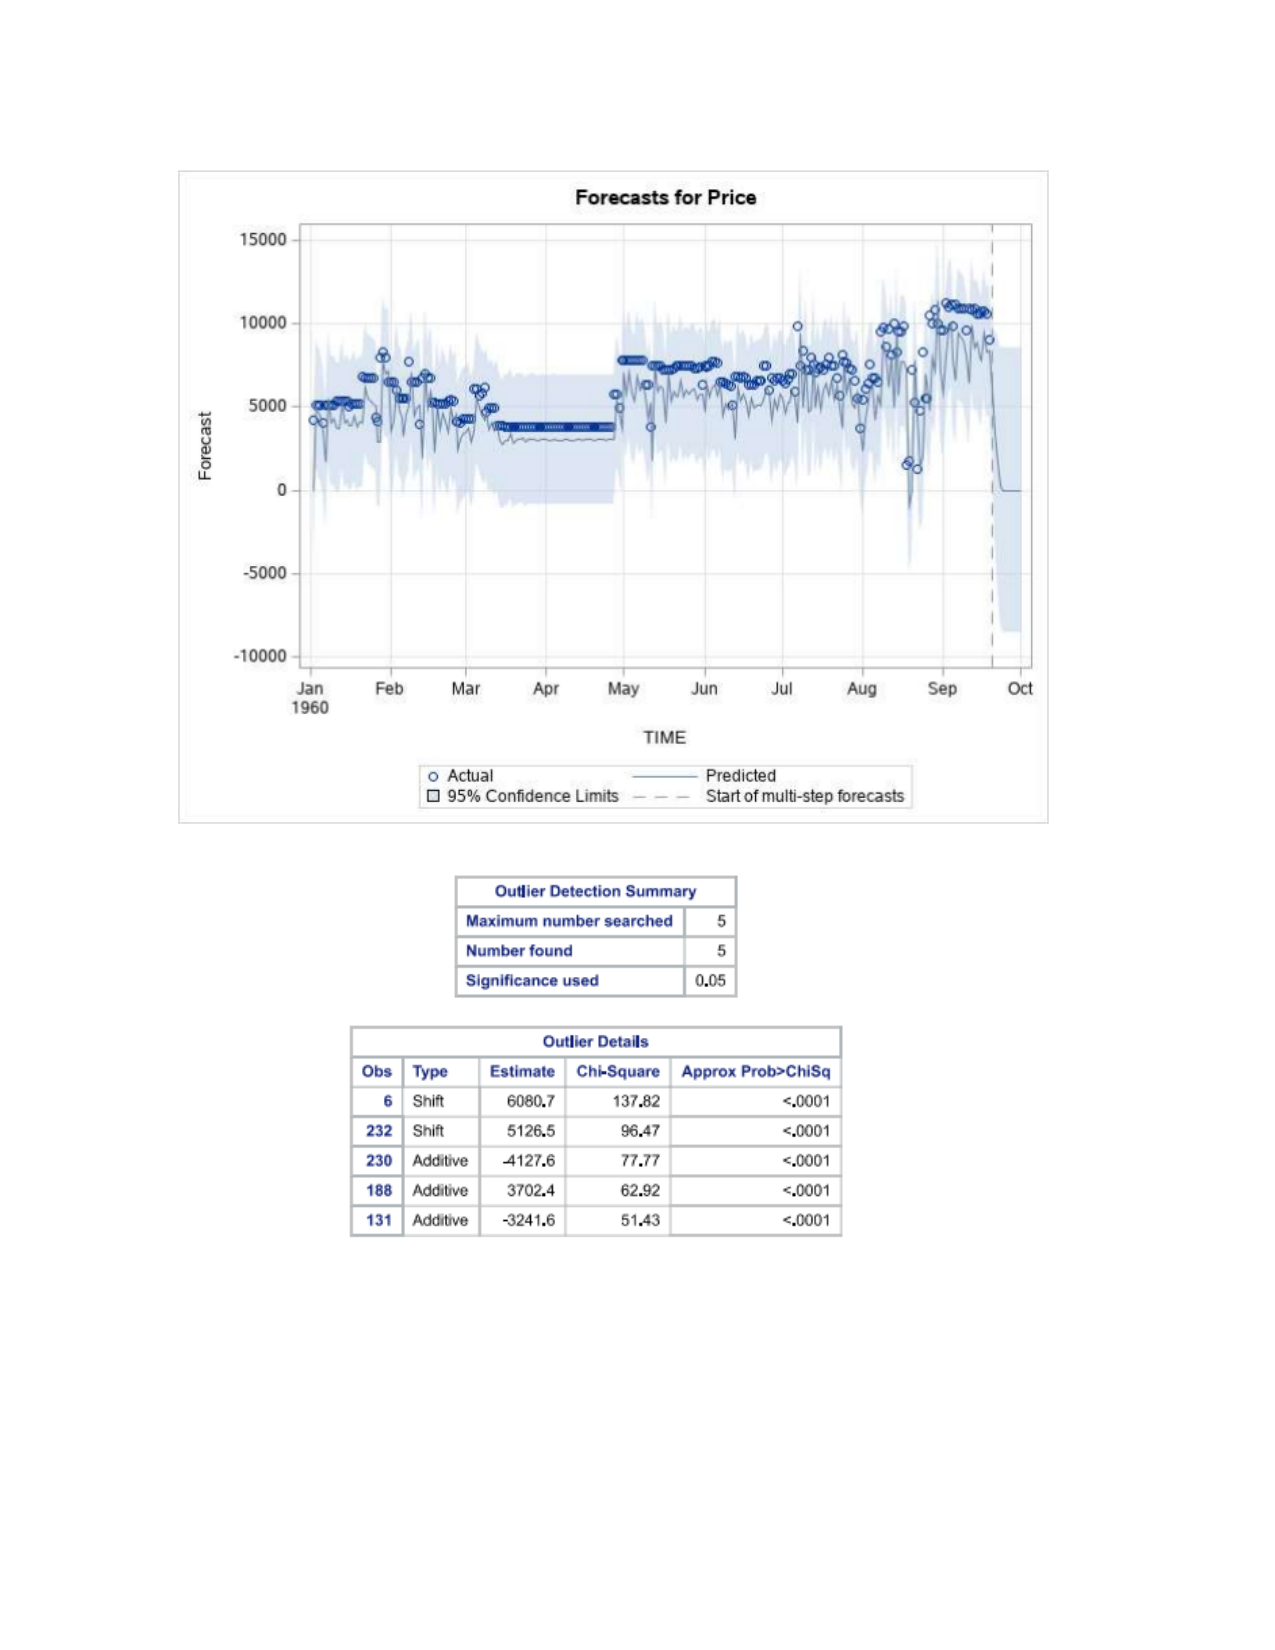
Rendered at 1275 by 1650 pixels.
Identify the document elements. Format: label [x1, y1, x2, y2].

picture [150, 150, 1125, 836]
picture [150, 854, 1021, 1317]
